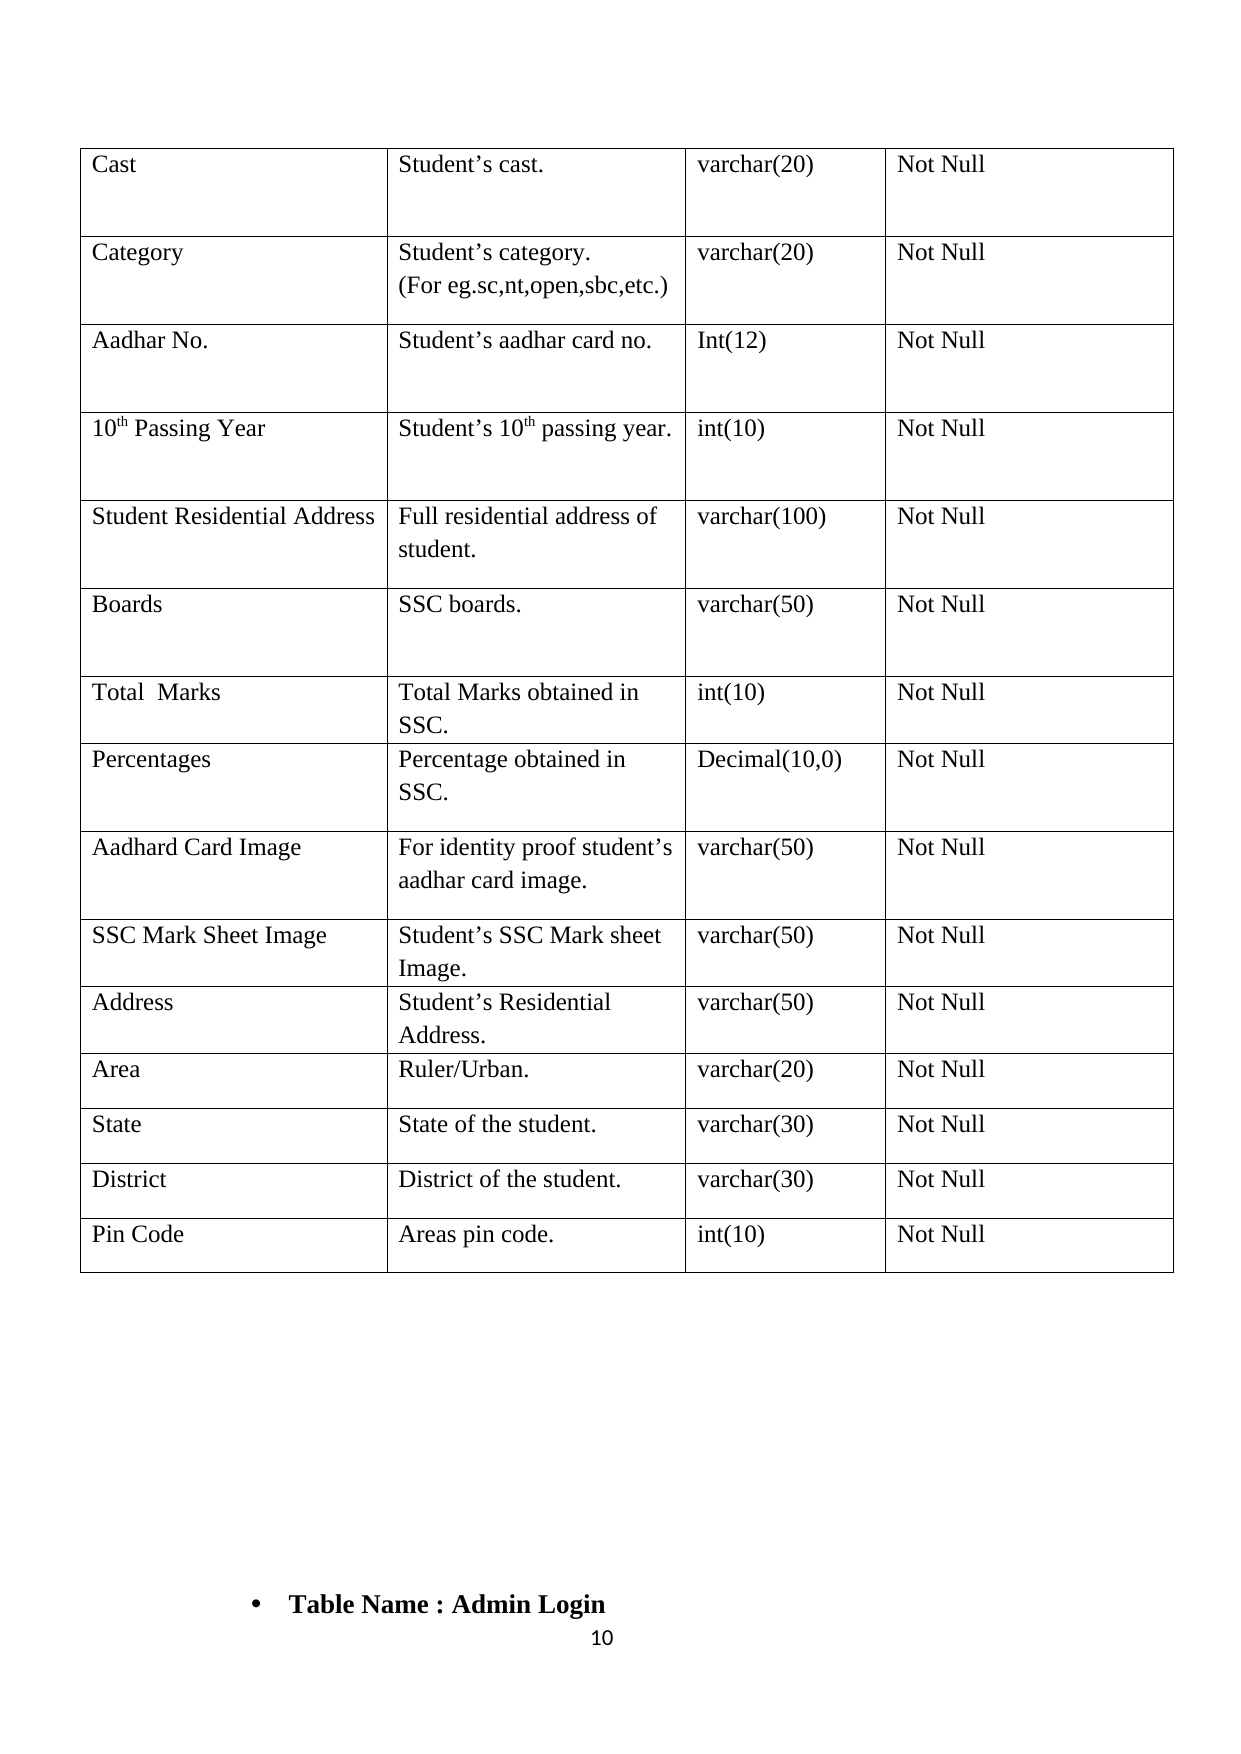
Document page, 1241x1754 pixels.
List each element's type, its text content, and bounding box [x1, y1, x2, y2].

table_cell varchar(20) [686, 149, 885, 236]
table_cell int(10) [686, 413, 885, 500]
table_cell Full residential address of student. [388, 501, 685, 588]
table_cell SSC boards. [388, 589, 685, 676]
table_cell Not Null [886, 149, 1173, 236]
table_cell varchar(50) [686, 920, 885, 986]
table_cell Student’s SSC Mark sheet Image. [388, 920, 685, 986]
table_cell Int(12) [686, 325, 885, 412]
table_cell Aadhar No. [81, 325, 387, 412]
table_cell Percentage obtained in SSC. [388, 744, 685, 831]
table_cell Percentages [81, 744, 387, 831]
table_cell State of the student. [388, 1109, 685, 1163]
table_cell Student Residential Address [81, 501, 387, 588]
table_cell Not Null [886, 1219, 1173, 1272]
table_cell varchar(50) [686, 589, 885, 676]
table_cell District [81, 1164, 387, 1218]
table_cell Student’s 10th passing year. [388, 413, 685, 500]
table_cell Aadhard Card Image [81, 832, 387, 919]
table_cell Cast [81, 149, 387, 236]
table_cell Student’s cast. [388, 149, 685, 236]
table_cell Not Null [886, 1164, 1173, 1218]
table_cell Not Null [886, 744, 1173, 831]
table_cell 10th Passing Year [81, 413, 387, 500]
table_cell Not Null [886, 832, 1173, 919]
table_cell Not Null [886, 920, 1173, 986]
table_cell Category [81, 237, 387, 324]
table_cell Address [81, 987, 387, 1053]
table_cell Ruler/Urban. [388, 1054, 685, 1108]
table_cell SSC Mark Sheet Image [81, 920, 387, 986]
table_cell Not Null [886, 1054, 1173, 1108]
table_cell varchar(100) [686, 501, 885, 588]
table_cell varchar(30) [686, 1109, 885, 1163]
table_cell varchar(50) [686, 987, 885, 1053]
table_cell Not Null [886, 987, 1173, 1053]
table_cell Pin Code [81, 1219, 387, 1272]
table_cell State [81, 1109, 387, 1163]
table_cell District of the student. [388, 1164, 685, 1218]
table_cell varchar(20) [686, 1054, 885, 1108]
table_cell Student’s category. (For eg.sc,nt,open,sbc,etc.) [388, 237, 685, 324]
table_cell Not Null [886, 677, 1173, 743]
table_cell varchar(20) [686, 237, 885, 324]
table_cell varchar(50) [686, 832, 885, 919]
table_cell Student’s aadhar card no. [388, 325, 685, 412]
table_cell Total Marks [81, 677, 387, 743]
table_cell Boards [81, 589, 387, 676]
table_cell Not Null [886, 501, 1173, 588]
table_cell Not Null [886, 1109, 1173, 1163]
table_cell Student’s Residential Address. [388, 987, 685, 1053]
table_cell Not Null [886, 589, 1173, 676]
table_cell Not Null [886, 237, 1173, 324]
table_cell varchar(30) [686, 1164, 885, 1218]
table_cell Not Null [886, 413, 1173, 500]
list Table Name : Admin Login [251, 1586, 1094, 1619]
table_cell int(10) [686, 1219, 885, 1272]
table_cell Areas pin code. [388, 1219, 685, 1272]
table_cell Decimal(10,0) [686, 744, 885, 831]
table_cell int(10) [686, 677, 885, 743]
table_cell Not Null [886, 325, 1173, 412]
table_cell Area [81, 1054, 387, 1108]
table_cell For identity proof student’s aadhar card image. [388, 832, 685, 919]
table_cell Total Marks obtained in SSC. [388, 677, 685, 743]
